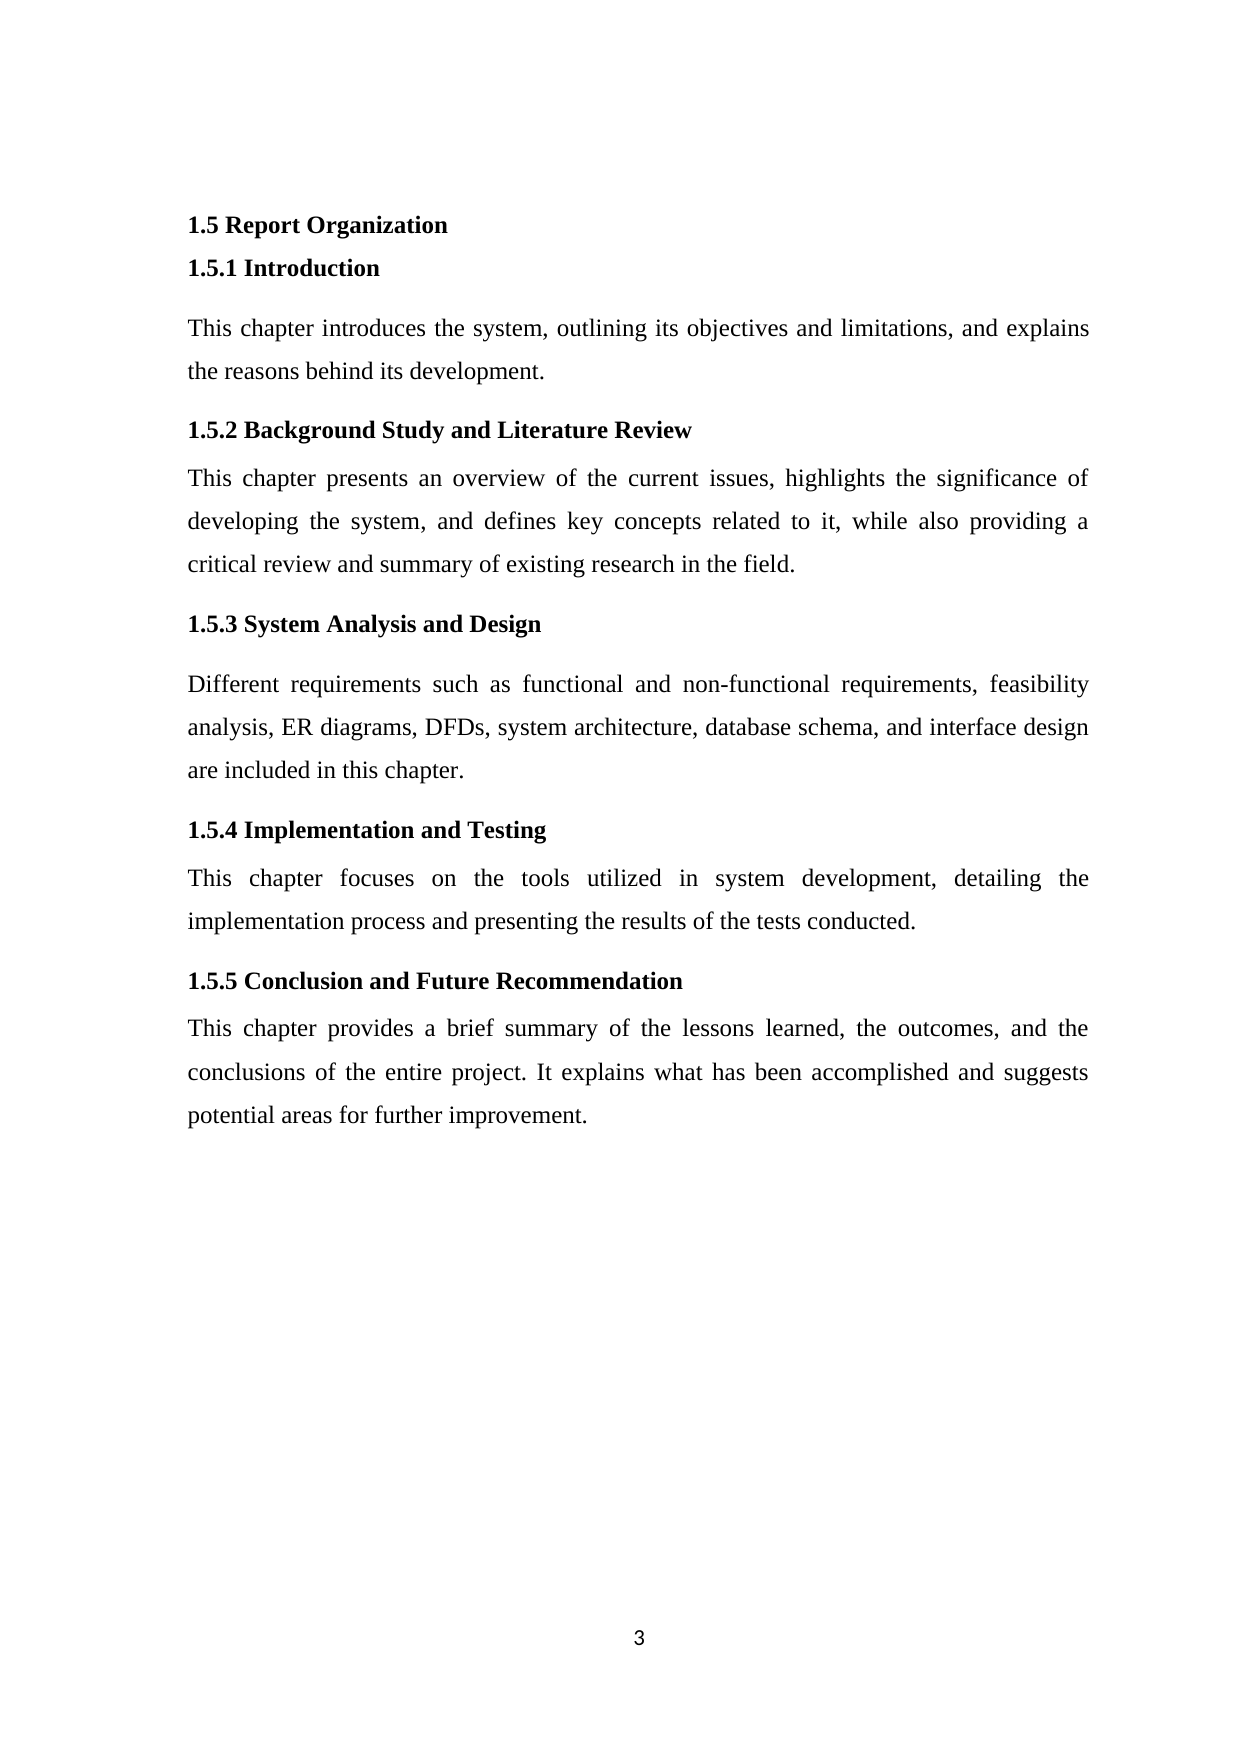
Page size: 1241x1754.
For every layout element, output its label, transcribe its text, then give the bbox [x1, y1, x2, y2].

text 1.5.2 Background Study and Literature Review [187, 416, 1090, 444]
text This chapter focuses on the tools utilized in system development, detailing the implementation process and presenting the results of the tests conducted. [187, 863, 1090, 935]
text This chapter provides a brief summary of the lessons learned, the outcomes, and the conclusions of the entire project. It explains what has been accomplished and suggests potential areas for further improvement. [187, 1013, 1090, 1128]
text Different requirements such as functional and non-functional requirements, feasibility analysis, ER diagrams, DFDs, system architecture, database schema, and interface design are included in this chapter. [187, 669, 1090, 784]
subtitle 1.5 Report Organization [187, 210, 1090, 238]
text This chapter presents an overview of the current issues, highlights the significance of developing the system, and defines key concepts related to it, while also providing a critical review and summary of existing research in the field. [187, 463, 1090, 578]
text 1.5.5 Conclusion and Future Recommendation [187, 966, 1090, 994]
text 1.5.1 Introduction [187, 253, 1090, 282]
text 1.5.4 Implementation and Testing [187, 815, 1090, 844]
text This chapter introduces the system, outlining its objectives and limitations, and explains the reasons behind its development. [187, 313, 1090, 384]
text 1.5.3 System Analysis and Design [187, 609, 1090, 638]
